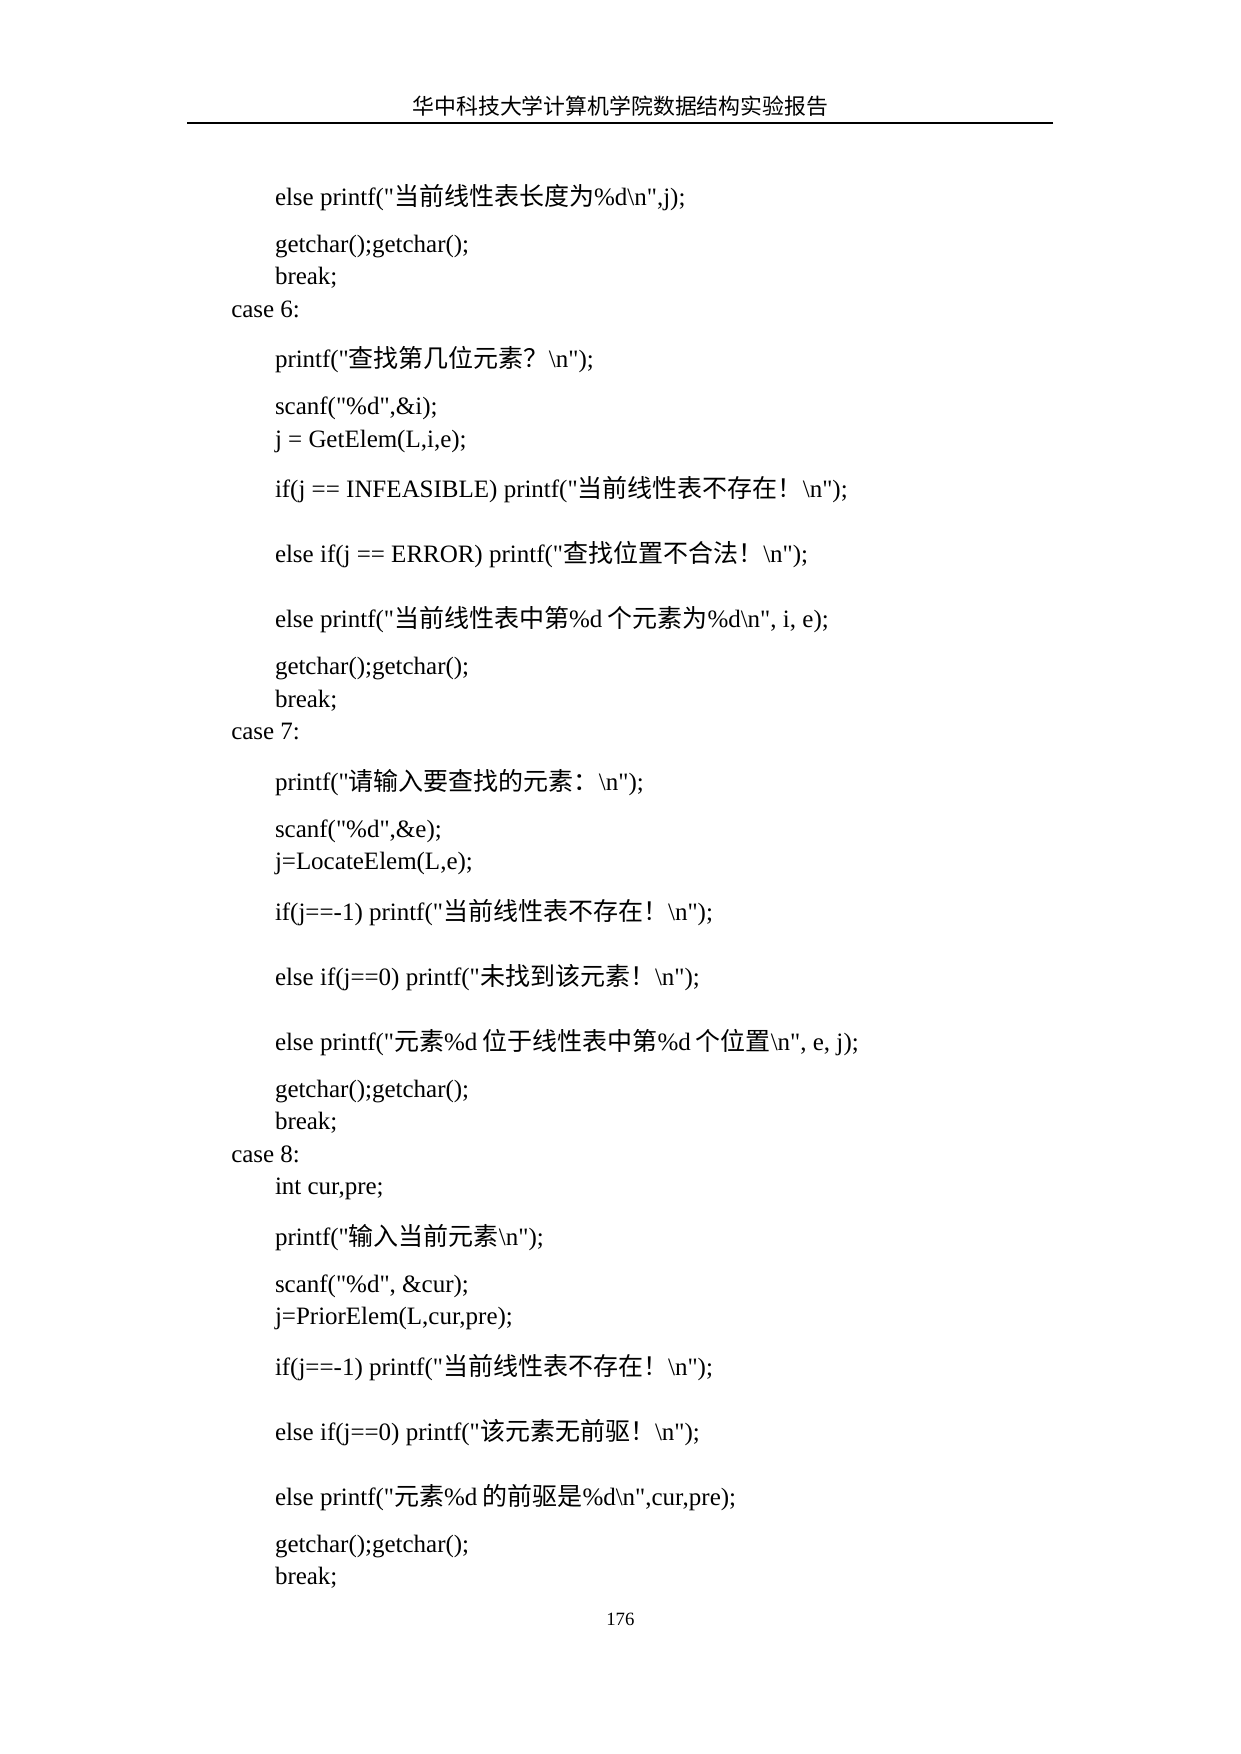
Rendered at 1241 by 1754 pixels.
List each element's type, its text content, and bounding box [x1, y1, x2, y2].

text break; [187, 682, 1053, 714]
text scanf("%d",&e); [187, 812, 1053, 844]
text case 6: [187, 292, 1053, 324]
text printf("查找第几位元素？\n"); [187, 324, 1053, 389]
text getchar();getchar(); [187, 1527, 1053, 1559]
text scanf("%d", &cur); [187, 1267, 1053, 1299]
text if(j==-1) printf("当前线性表不存在！\n"); [187, 877, 1053, 942]
text getchar();getchar(); [187, 649, 1053, 682]
text case 8: [187, 1137, 1053, 1169]
text printf("输入当前元素\n"); [187, 1202, 1053, 1267]
text getchar();getchar(); [187, 1072, 1053, 1104]
text break; [187, 1104, 1053, 1137]
text if(j==-1) printf("当前线性表不存在！\n"); [187, 1332, 1053, 1397]
text j = GetElem(L,i,e); [187, 422, 1053, 454]
text printf("请输入要查找的元素：\n"); [187, 747, 1053, 812]
text break; [187, 259, 1053, 292]
text int cur,pre; [187, 1169, 1053, 1202]
text else printf("当前线性表长度为%d\n",j); [187, 162, 1053, 227]
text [187, 454, 1053, 519]
text break; [187, 1559, 1053, 1592]
text else printf("当前线性表中第%d个元素为%d\n", i, e); [187, 584, 1053, 649]
text else if(j == ERROR) printf("查找位置不合法！\n"); [187, 519, 1053, 584]
text else printf("元素%d的前驱是%d\n",cur,pre); [187, 1462, 1053, 1527]
text scanf("%d",&i); [187, 389, 1053, 422]
text getchar();getchar(); [187, 227, 1053, 259]
text else printf("元素%d位于线性表中第%d个位置\n", e, j); [187, 1007, 1053, 1072]
text case 7: [187, 714, 1053, 747]
text j=PriorElem(L,cur,pre); [187, 1299, 1053, 1332]
text j=LocateElem(L,e); [187, 844, 1053, 877]
text else if(j==0) printf("未找到该元素！\n"); [187, 942, 1053, 1007]
text else if(j==0) printf("该元素无前驱！\n"); [187, 1397, 1053, 1462]
